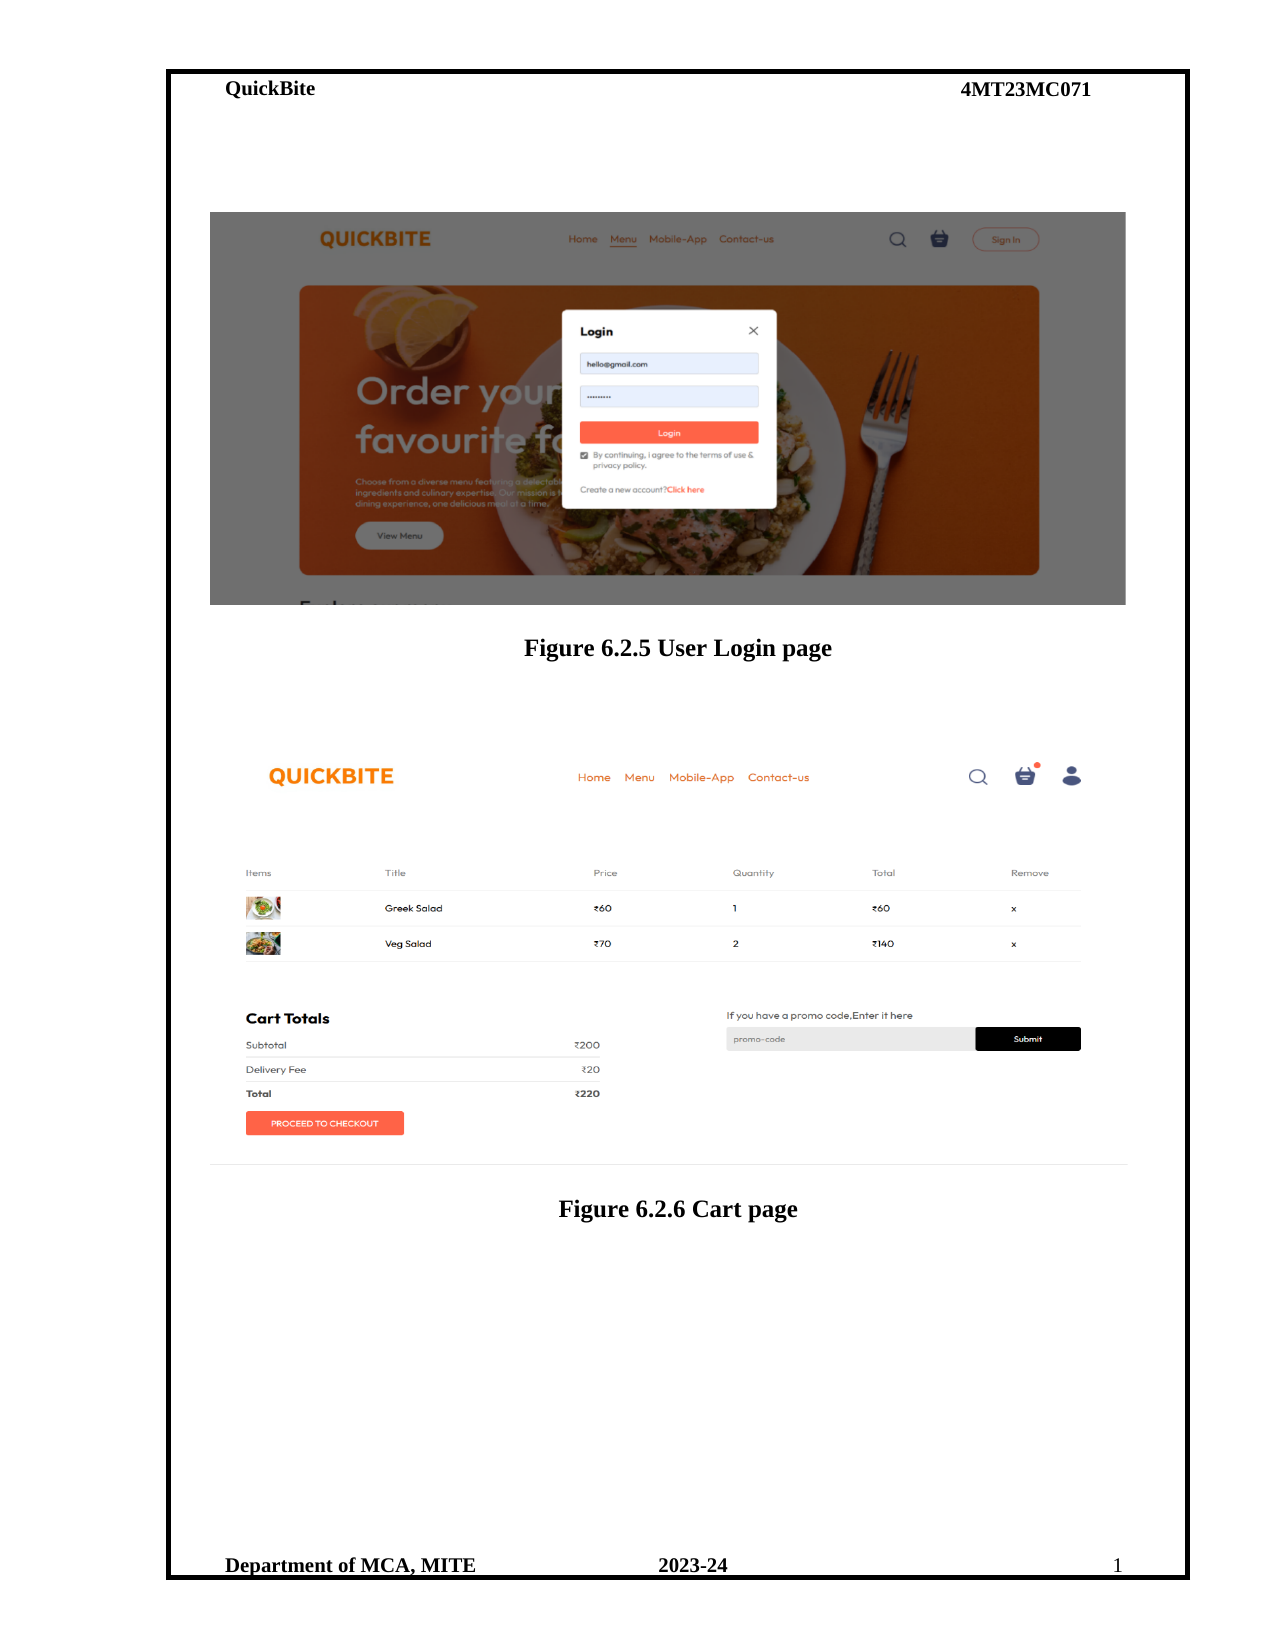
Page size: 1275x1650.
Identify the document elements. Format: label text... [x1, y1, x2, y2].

picture [210, 212, 1126, 605]
picture [210, 747, 1128, 1165]
text Figure 6.2.5 User Login page [179, 633, 1177, 662]
text Figure 6.2.6 Cart page [179, 1194, 1177, 1222]
